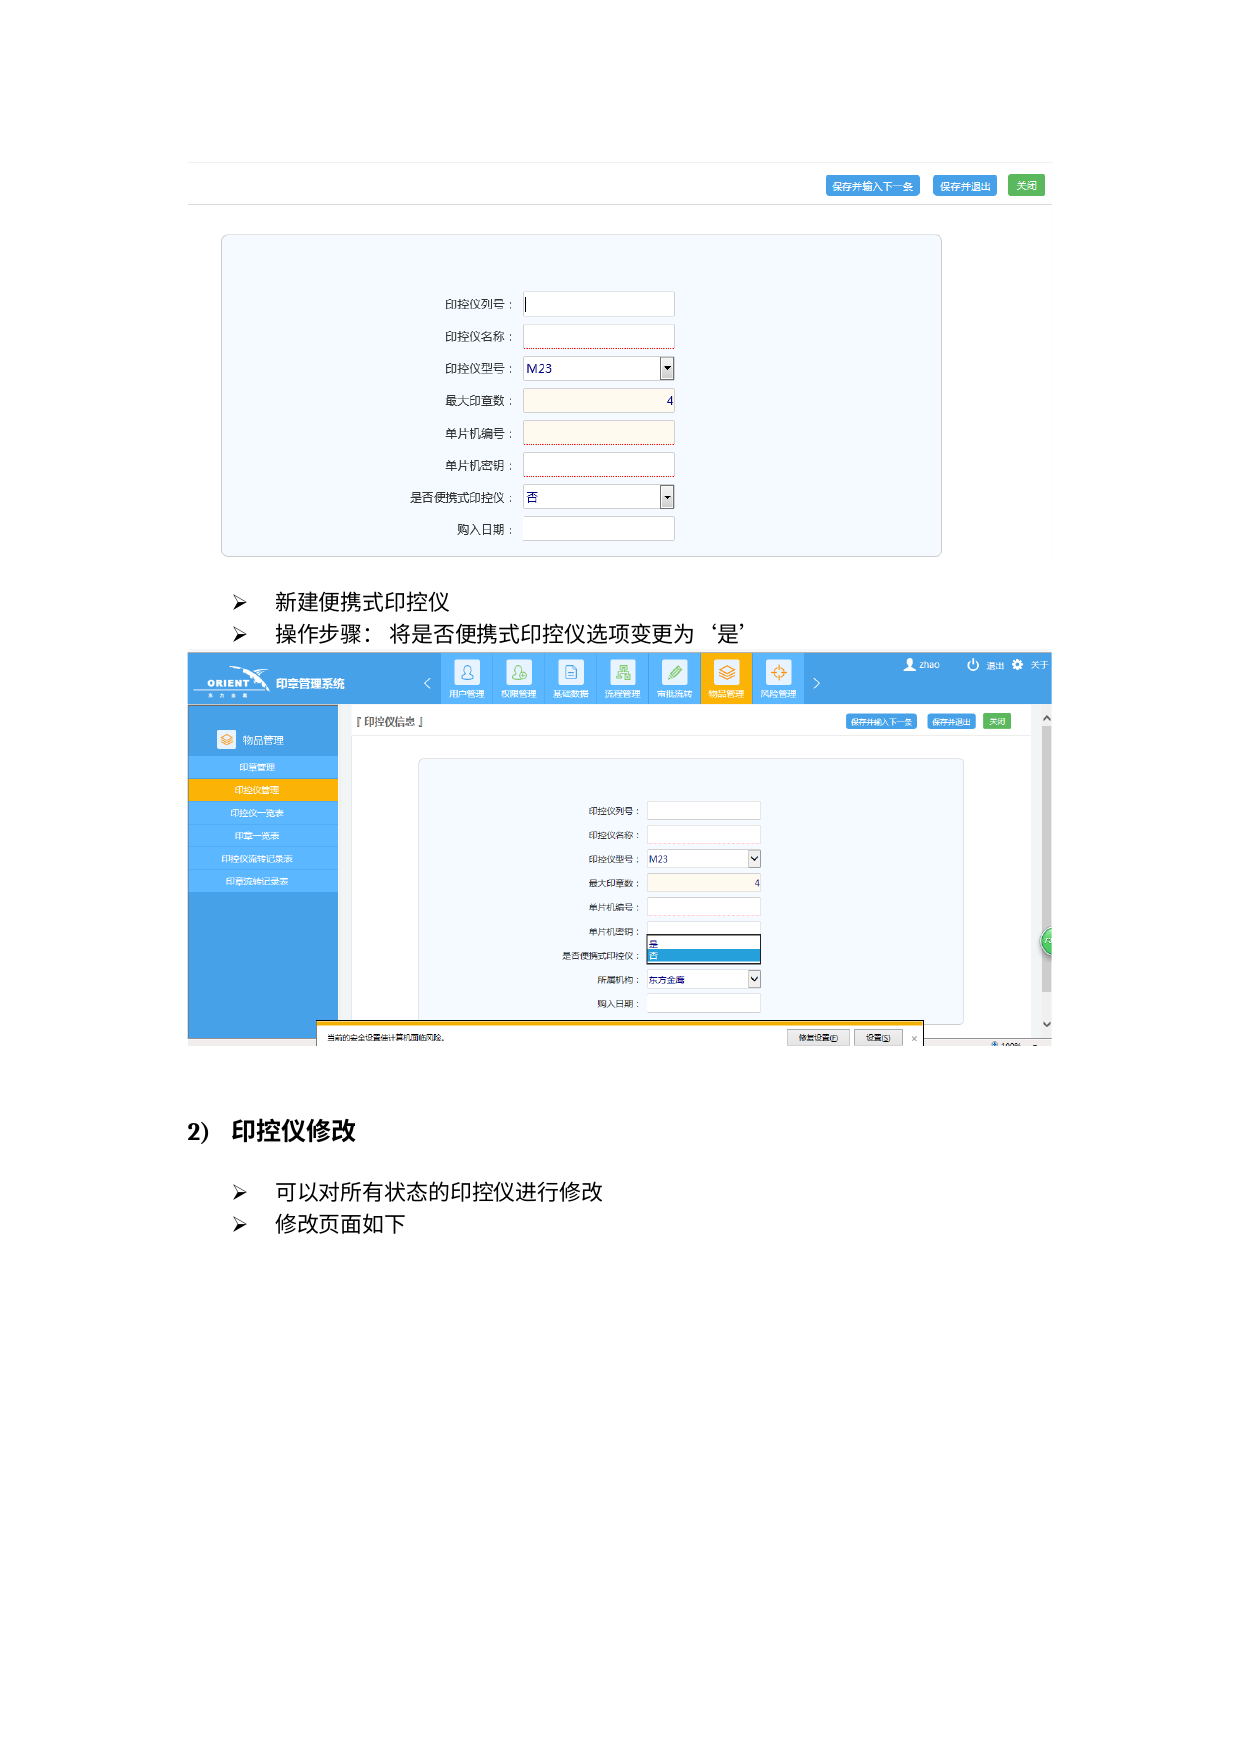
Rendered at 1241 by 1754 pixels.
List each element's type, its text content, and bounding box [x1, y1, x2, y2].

list 新建便携式印控仪 [231, 584, 1053, 617]
picture [187, 162, 1053, 562]
picture [187, 649, 1052, 1046]
list 操作步骤： 将是否便携式印控仪选项变更为‘是’ [231, 617, 1053, 649]
list 可以对所有状态的印控仪进行修改 [231, 1174, 1053, 1207]
subtitle 印控仪修改 [187, 1097, 1053, 1162]
list 修改页面如下 [231, 1207, 1053, 1239]
